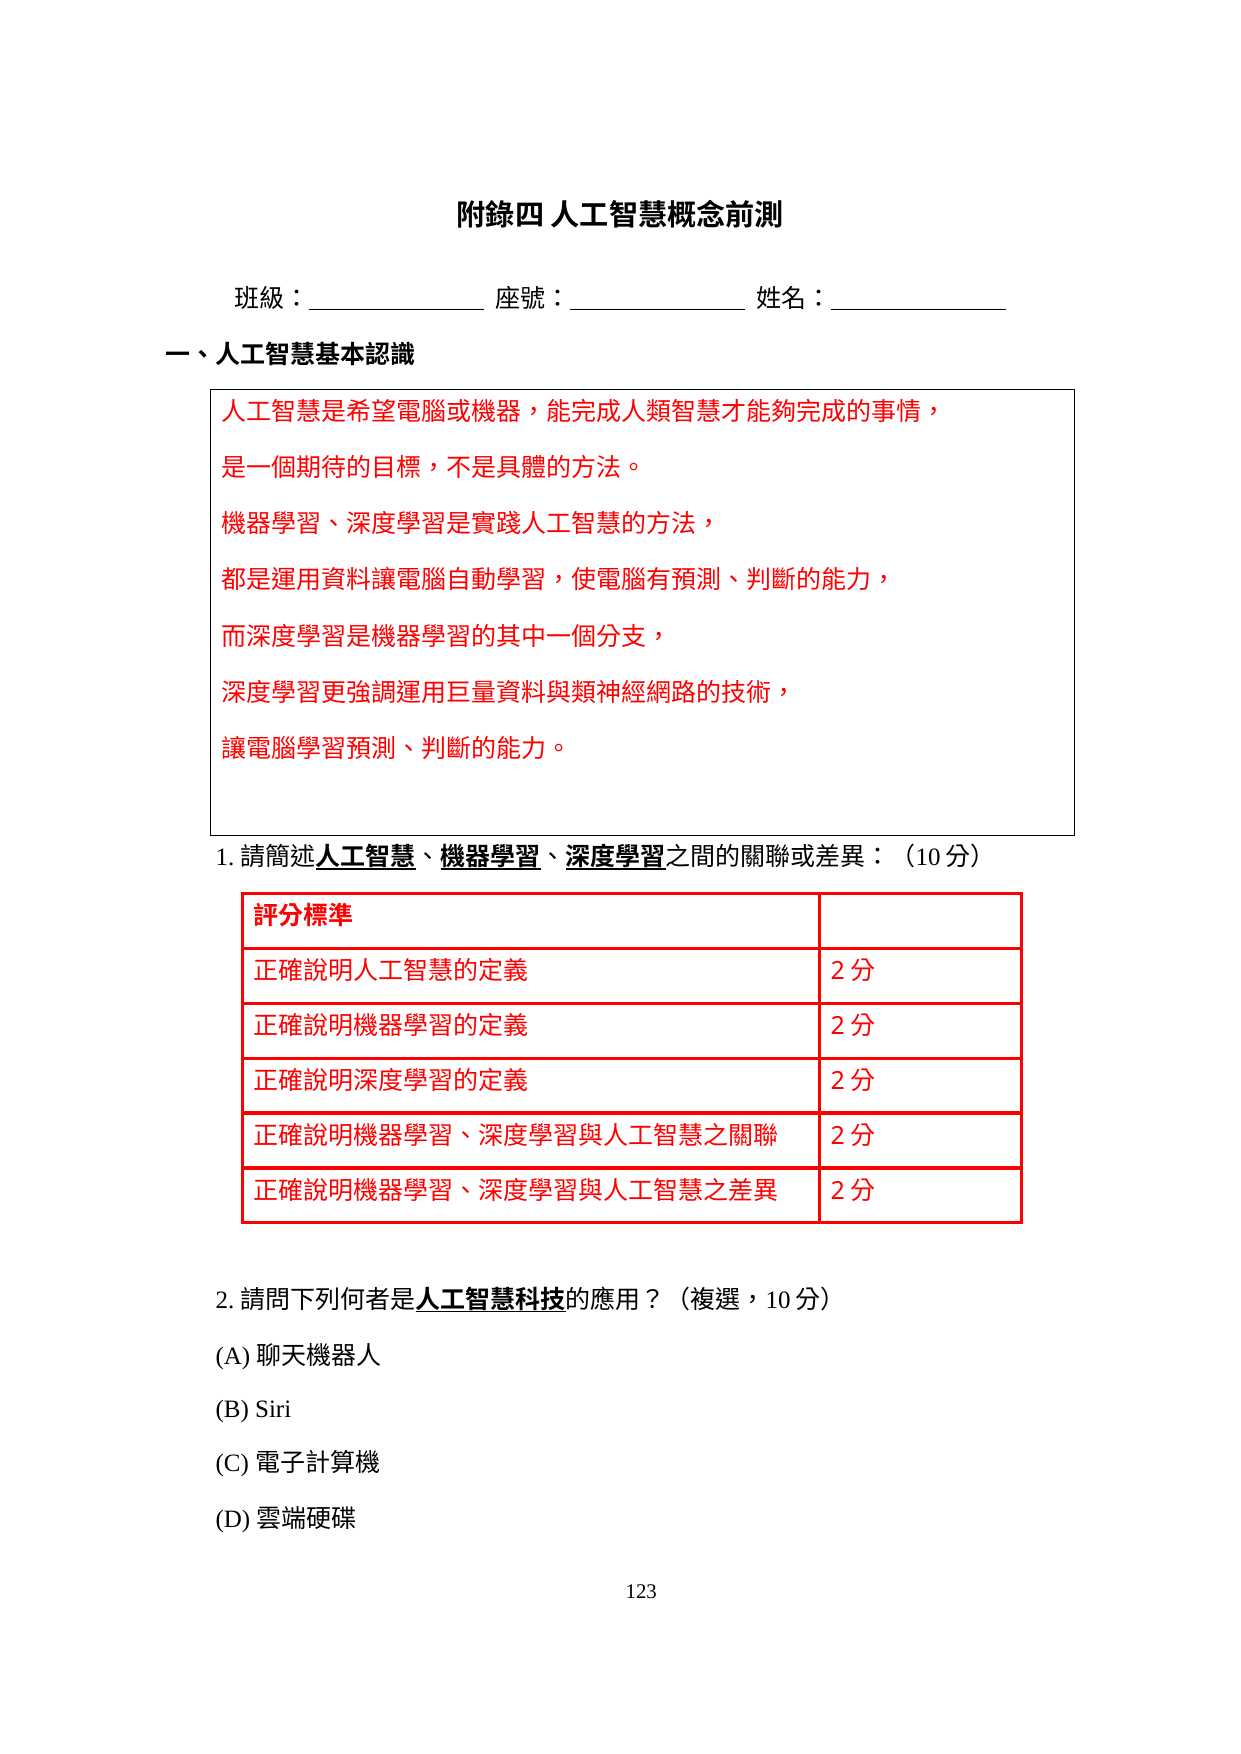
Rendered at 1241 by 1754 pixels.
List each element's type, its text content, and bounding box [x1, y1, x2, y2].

table_cell 正確說明機器學習、深度學習與人工智慧之差異 [244, 1170, 818, 1221]
table_cell 2分 [821, 1115, 1020, 1166]
table_cell 2分 [821, 1170, 1020, 1221]
table_cell 正確說明深度學習的定義 [244, 1060, 818, 1111]
text (C) 電子計算機 [165, 1442, 1075, 1479]
table_cell 2分 [821, 1060, 1020, 1111]
text 2. 請問下列何者是人工智慧科技的應用？（複選，10分） [165, 1279, 1075, 1316]
text (A) 聊天機器人 [165, 1334, 1075, 1372]
title 附錄四 人工智慧概念前測 [165, 176, 1075, 251]
table_cell 正確說明機器學習的定義 [244, 1005, 818, 1057]
table_cell 正確說明人工智慧的定義 [244, 950, 818, 1002]
table_header 人工智慧是希望電腦或機器，能完成人類智慧才能夠完成的事情， 是一個期待的目標，不是具體的方法。 機器學習、深度學習是實踐人工智慧的方法， 都是運用資料讓電腦自動學習，使電腦有預測、判斷的能力， 而深度學習是機器學習的其中一個分支， 深度學習更強調運用巨量資料與類神經網路的技術， 讓電腦學習預測、判斷的能力。 [211, 390, 1074, 835]
text (D) 雲端硬碟 [165, 1498, 1075, 1535]
text 班級：＿＿＿＿＿＿＿ 座號：＿＿＿＿＿＿＿ 姓名：＿＿＿＿＿＿＿ [165, 278, 1075, 316]
text 1. 請簡述人工智慧、機器學習、深度學習之間的關聯或差異：（10分） [165, 836, 1075, 874]
table_header 評分標準 [244, 895, 818, 947]
table_header [821, 895, 1020, 947]
table_cell 2分 [821, 950, 1020, 1002]
text 一、人工智慧基本認識 [165, 334, 1075, 371]
table_cell 2分 [821, 1005, 1020, 1057]
table_cell 正確說明機器學習、深度學習與人工智慧之關聯 [244, 1115, 818, 1166]
text (B) Siri [165, 1390, 1075, 1428]
